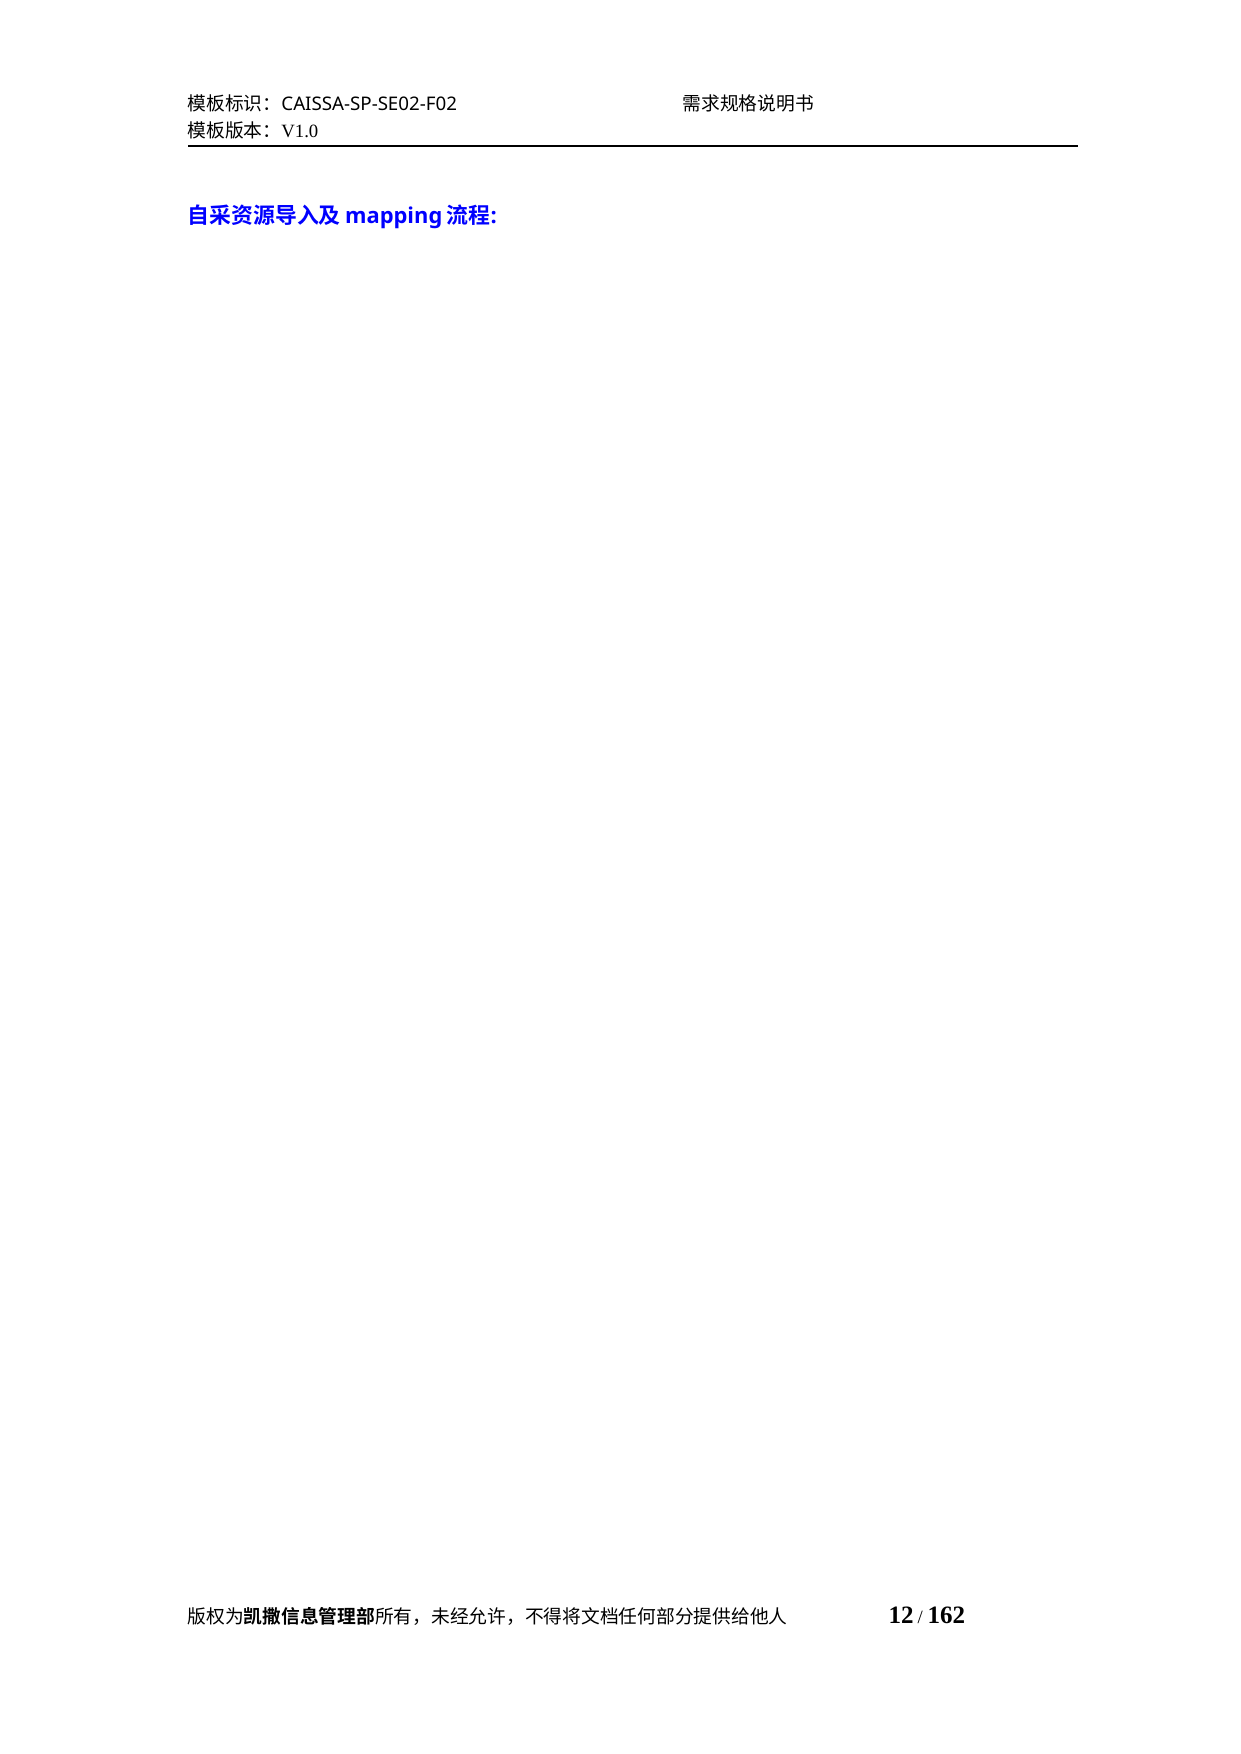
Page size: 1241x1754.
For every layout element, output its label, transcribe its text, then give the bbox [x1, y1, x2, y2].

text 自采资源导入及mapping流程: [187, 198, 1078, 231]
